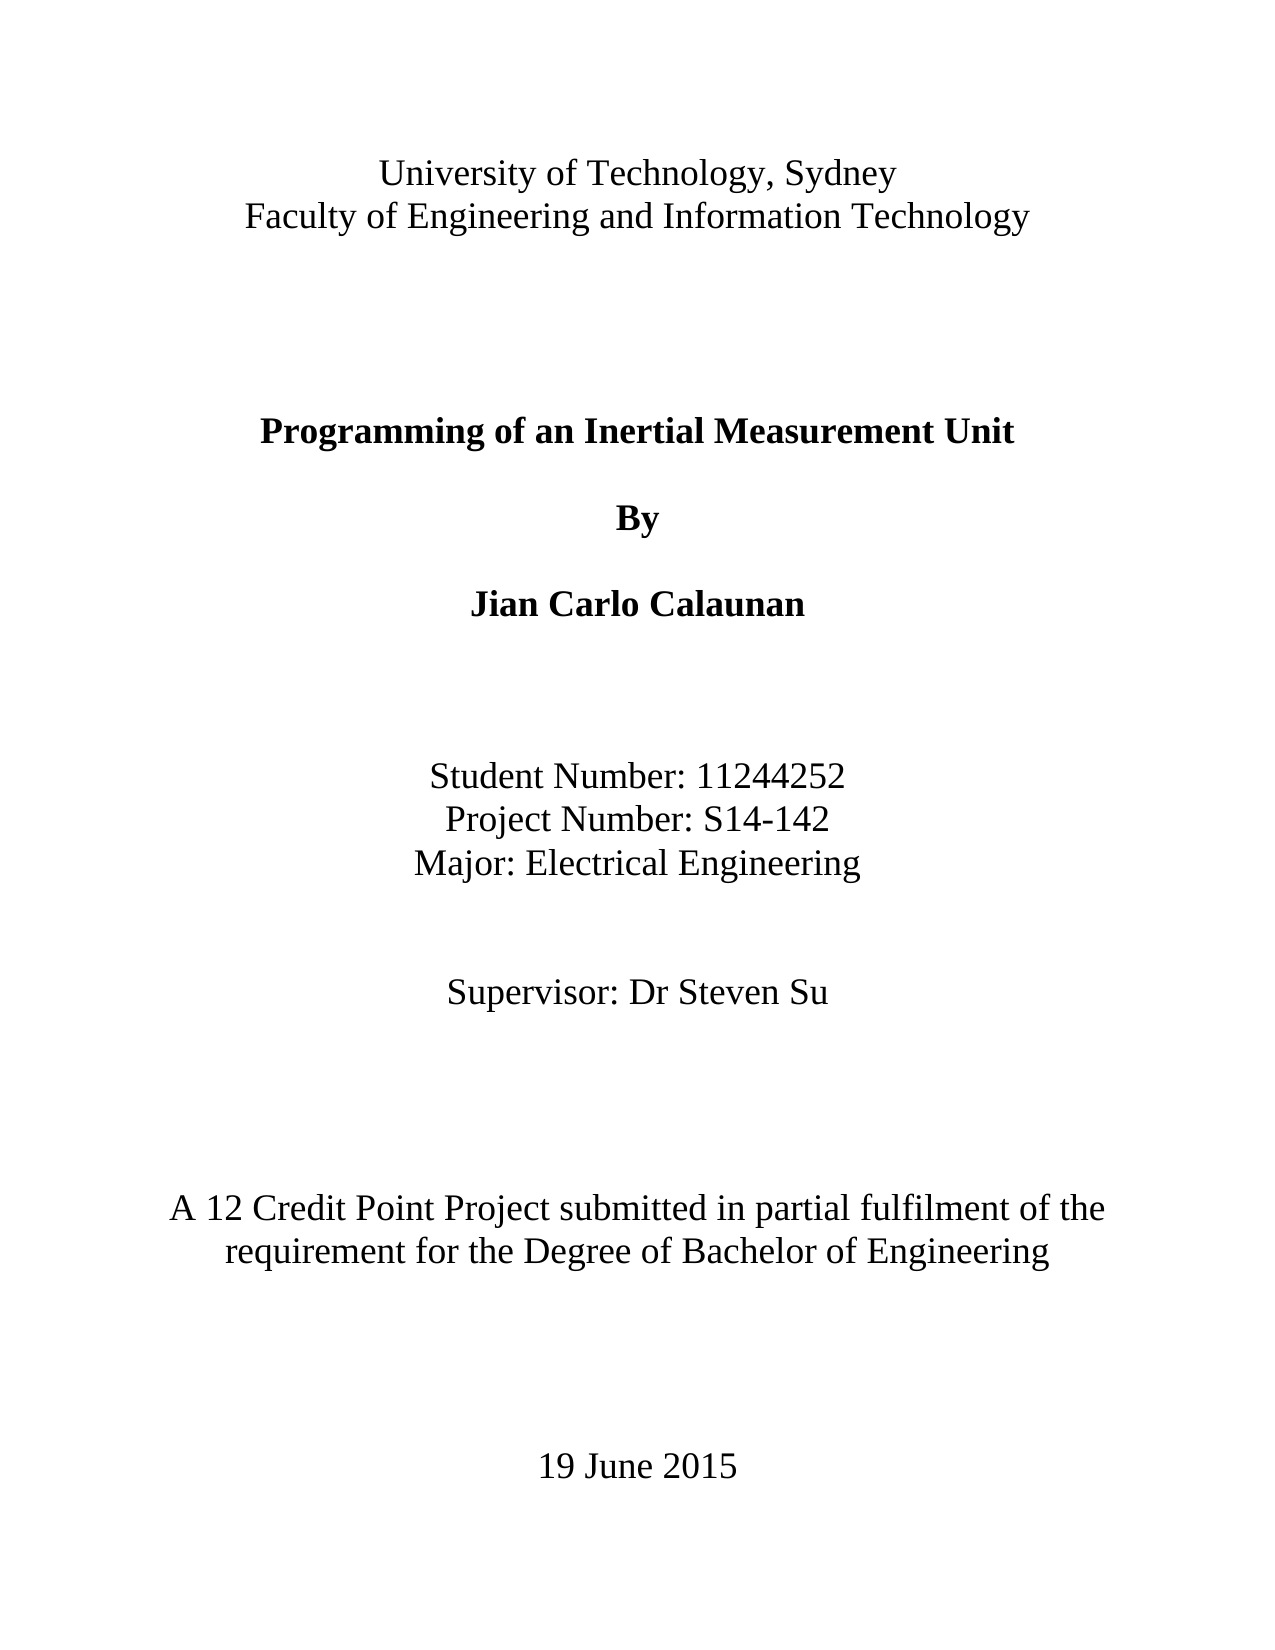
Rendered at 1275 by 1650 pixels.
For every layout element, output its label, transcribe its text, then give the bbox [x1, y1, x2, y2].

text By [150, 495, 1125, 538]
title 19 June 2015 [150, 1444, 1125, 1487]
text Major: Electrical Engineering [150, 840, 1125, 883]
text Jian Carlo Calaunan [150, 581, 1125, 624]
text Project Number: S14-142 [150, 797, 1125, 840]
text University of Technology, Sydney [150, 150, 1125, 193]
text requirement for the Degree of Bachelor of Engineering [150, 1228, 1125, 1271]
text Faculty of Engineering and Information Technology [150, 193, 1125, 236]
text Programming of an Inertial Measurement Unit [150, 409, 1125, 452]
text Supervisor: Dr Steven Su [150, 969, 1125, 1012]
text Student Number: 11244252 [150, 754, 1125, 797]
text A 12 Credit Point Project submitted in partial fulfilment of the [150, 1185, 1125, 1228]
